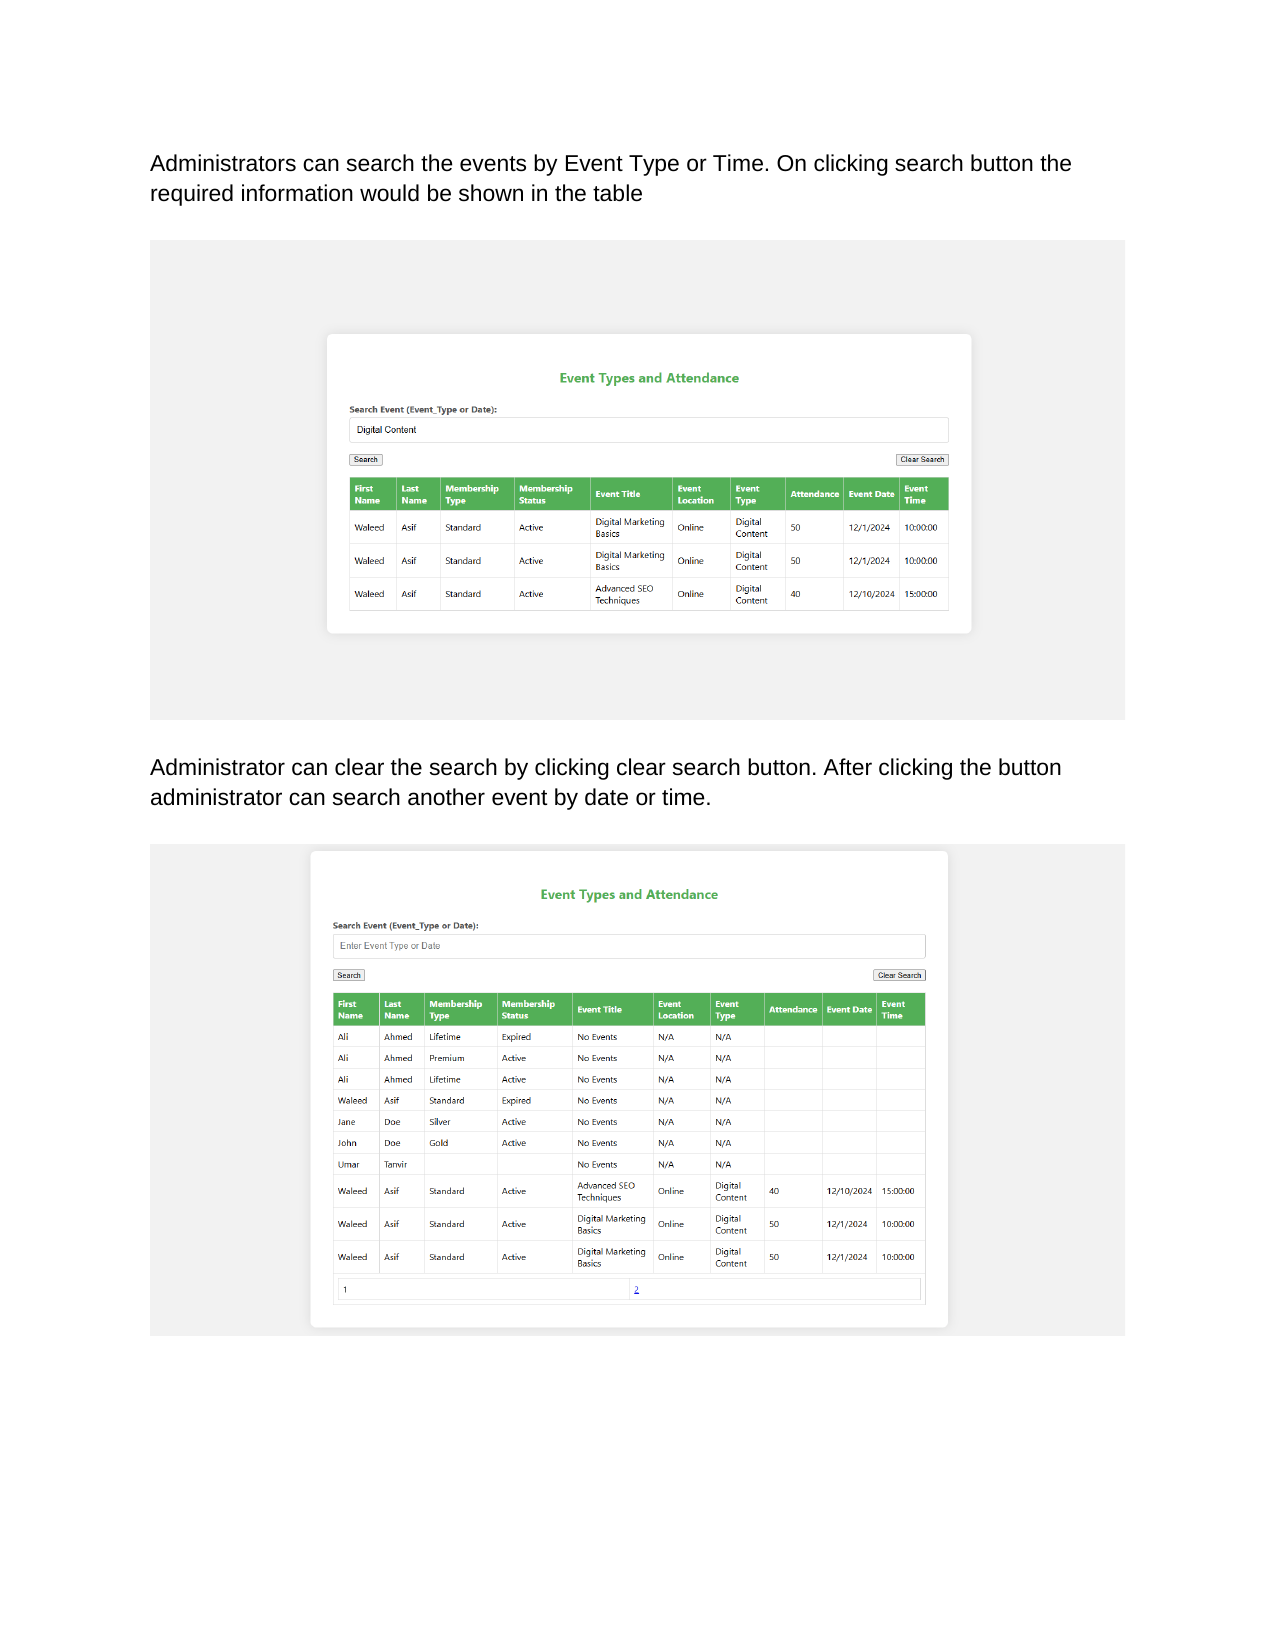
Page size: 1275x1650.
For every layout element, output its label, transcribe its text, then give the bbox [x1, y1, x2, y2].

text Administrator can clear the search by clicking clear search button. After clicking the button administrator can search another event by date or time. [150, 754, 1125, 811]
text Administrators can search the events by Event Type or Time. On clicking search button the required information would be shown in the table [150, 150, 1125, 207]
picture [150, 844, 1125, 1336]
picture [150, 240, 1125, 720]
